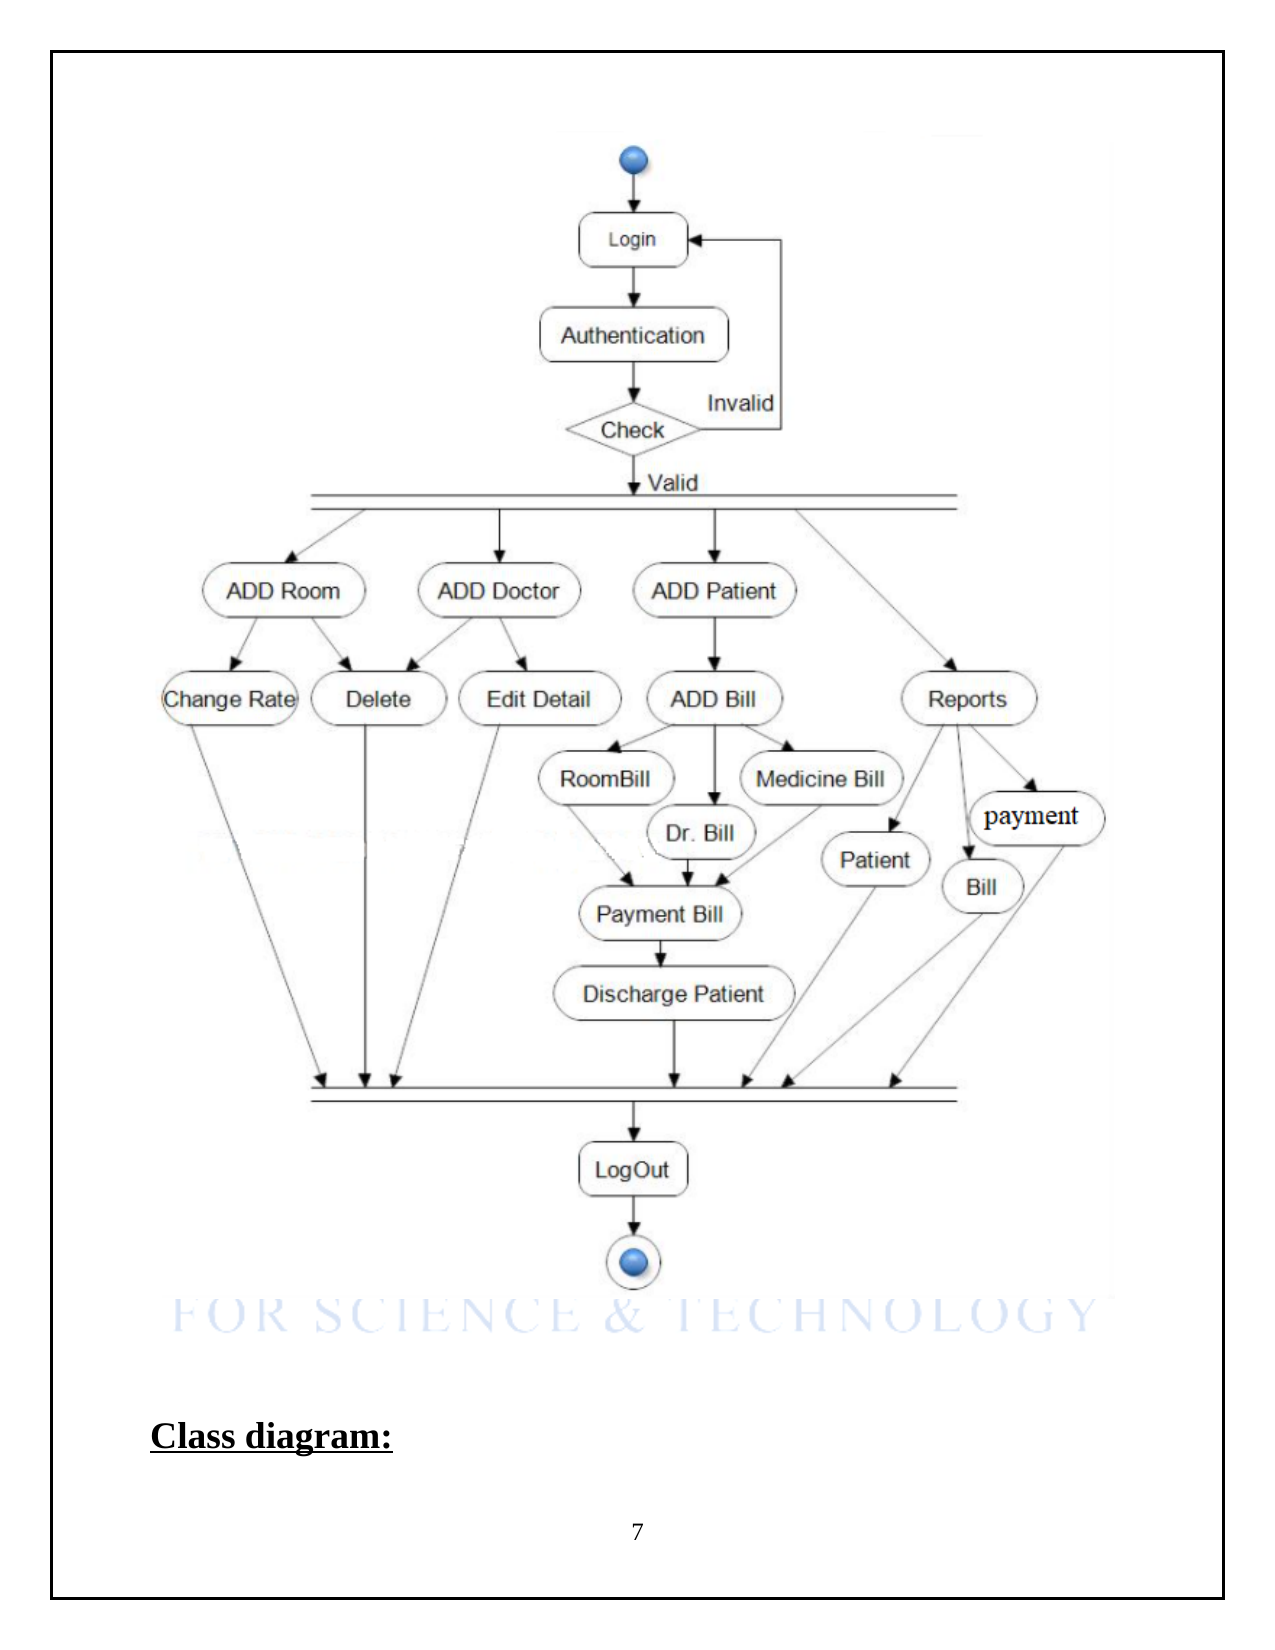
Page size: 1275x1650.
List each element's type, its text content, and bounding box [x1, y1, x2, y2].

text Class diagram: [150, 1414, 1125, 1457]
picture [150, 131, 1115, 1299]
